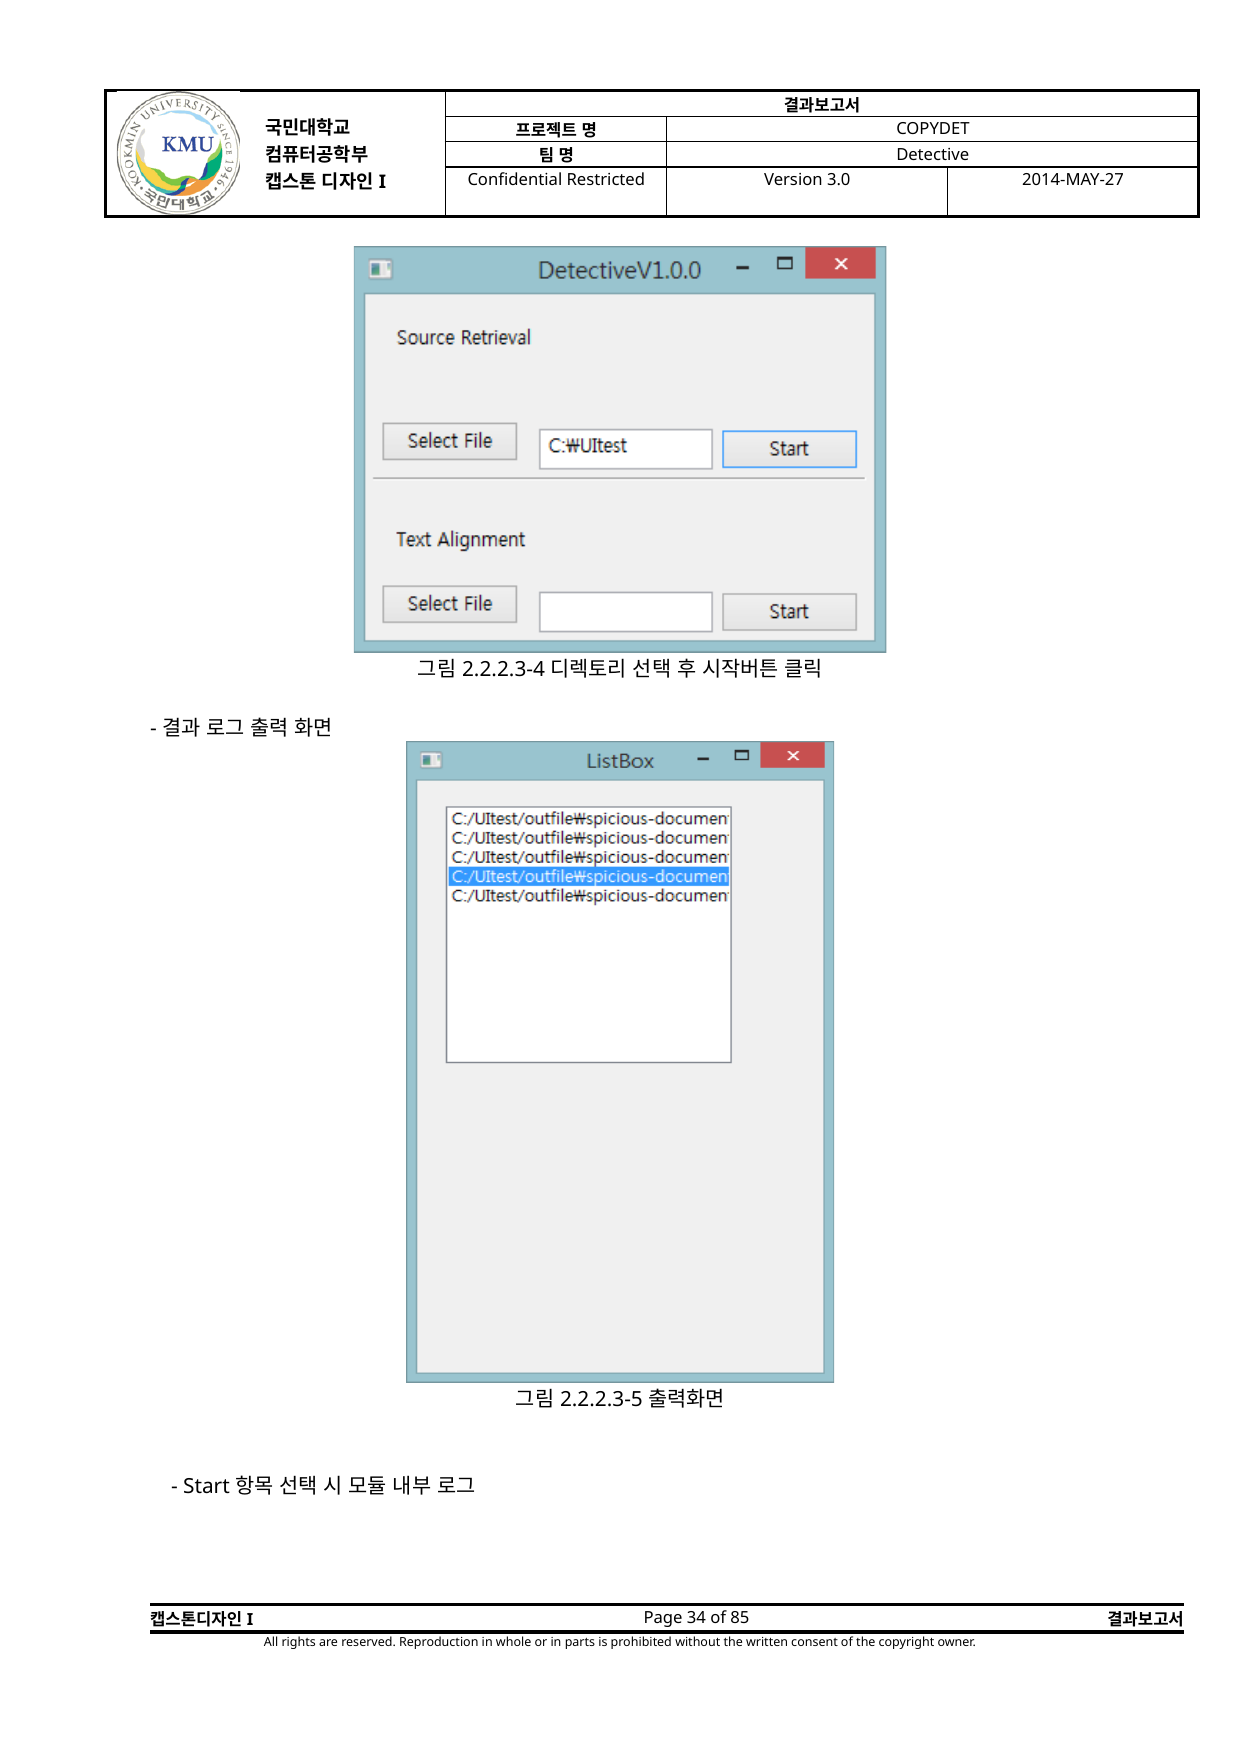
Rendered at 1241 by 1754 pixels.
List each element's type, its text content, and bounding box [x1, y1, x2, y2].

picture [406, 741, 835, 1383]
picture [116, 91, 240, 215]
text - Start 항목 선택 시 모듈 내부 로그 [150, 1469, 1090, 1500]
text 그림 2.2.2.3-5 출력화면 [150, 1382, 1090, 1413]
text 그림 2.2.2.3-4 디렉토리 선택 후 시작버튼 클릭 [150, 653, 1090, 683]
picture [353, 246, 887, 653]
text - 결과 로그 출력 화면 [150, 711, 1090, 742]
